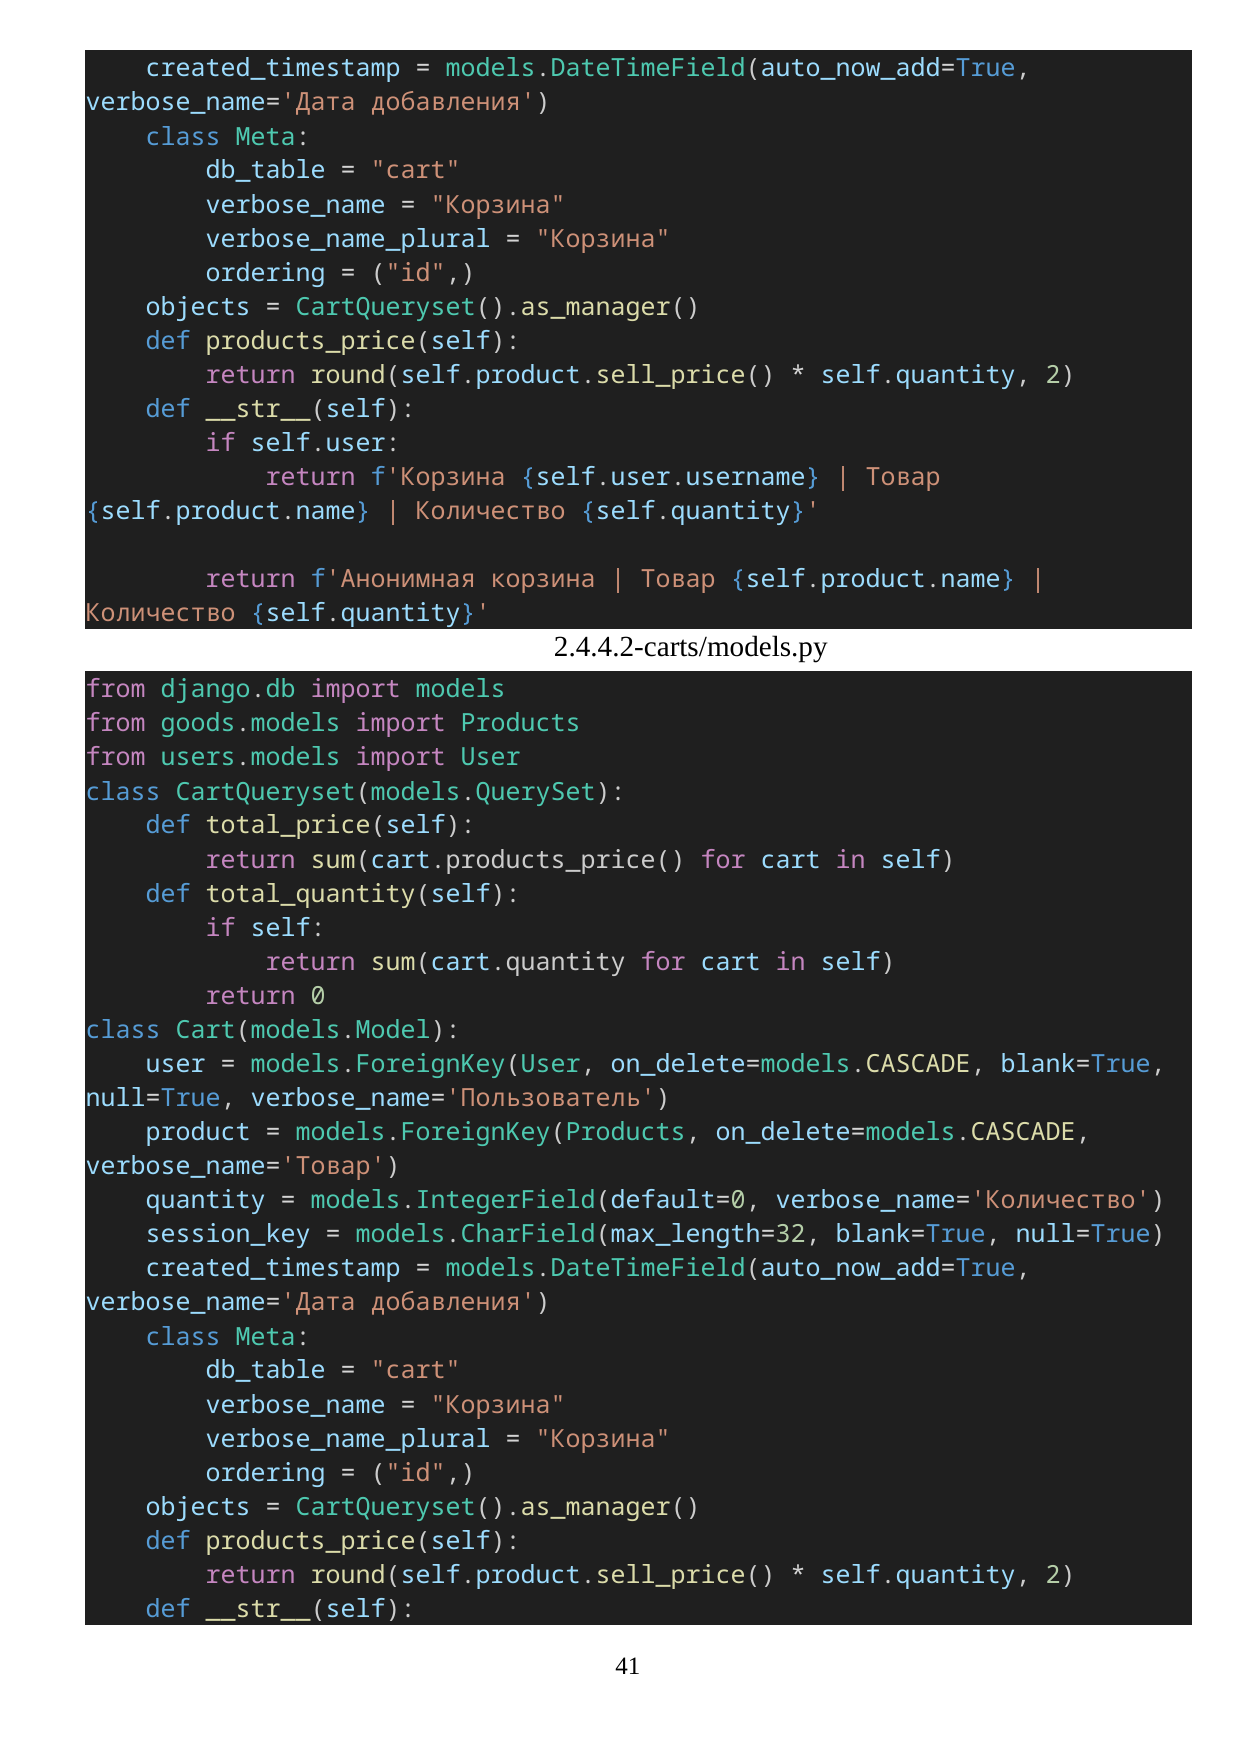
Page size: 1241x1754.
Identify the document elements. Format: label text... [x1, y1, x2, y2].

text return 0 [85, 977, 1192, 1012]
text product = models.ForeignKey(Products, on_delete=models.CASCADE, verbose_name='Товар') [85, 1114, 1192, 1182]
text class Cart(models.Model): [85, 1012, 1192, 1046]
text def total_quantity(self): [85, 875, 1192, 909]
text ordering = ("id",) [85, 1454, 1192, 1488]
text objects = CartQueryset().as_manager() [85, 1488, 1192, 1522]
text return f'Анонимная корзина | Товар {self.product.name} | Количество {self.quantity}' [85, 561, 1192, 629]
text return round(self.product.sell_price() * self.quantity, 2) [85, 1557, 1192, 1591]
text from users.models import User [85, 739, 1192, 773]
text def __str__(self): [85, 1591, 1192, 1625]
text def products_price(self): [85, 1522, 1192, 1557]
text class Meta: [85, 118, 1192, 152]
text def products_price(self): [85, 322, 1192, 357]
text db_table = "cart" [85, 152, 1192, 186]
text verbose_name_plural = "Корзина" [85, 1420, 1192, 1454]
text created_timestamp = models.DateTimeField(auto_now_add=True, verbose_name='Дата добавления') [85, 1250, 1192, 1318]
text 2.4.4.2-carts/models.py [144, 629, 1192, 663]
text return f'Корзина {self.user.username} | Товар {self.product.name} | Количество {self.quantity}' [85, 459, 1192, 527]
text def total_price(self): [85, 807, 1192, 841]
text verbose_name = "Корзина" [85, 1386, 1192, 1420]
text ordering = ("id",) [85, 254, 1192, 288]
text user = models.ForeignKey(User, on_delete=models.CASCADE, blank=True, null=True, verbose_name='Пользователь') [85, 1046, 1192, 1114]
text created_timestamp = models.DateTimeField(auto_now_add=True, verbose_name='Дата добавления') [85, 50, 1192, 118]
text return round(self.product.sell_price() * self.quantity, 2) [85, 357, 1192, 391]
text def __str__(self): [85, 391, 1192, 425]
text db_table = "cart" [85, 1352, 1192, 1386]
text from django.db import models [85, 671, 1192, 705]
text verbose_name = "Корзина" [85, 186, 1192, 220]
text return sum(cart.quantity for cart in self) [85, 943, 1192, 977]
text from goods.models import Products [85, 705, 1192, 739]
text class Meta: [85, 1318, 1192, 1352]
text session_key = models.CharField(max_length=32, blank=True, null=True) [85, 1216, 1192, 1250]
text quantity = models.IntegerField(default=0, verbose_name='Количество') [85, 1182, 1192, 1216]
text objects = CartQueryset().as_manager() [85, 288, 1192, 322]
text class CartQueryset(models.QuerySet): [85, 773, 1192, 807]
text verbose_name_plural = "Корзина" [85, 220, 1192, 254]
text return sum(cart.products_price() for cart in self) [85, 841, 1192, 875]
text if self: [85, 909, 1192, 943]
text if self.user: [85, 425, 1192, 459]
